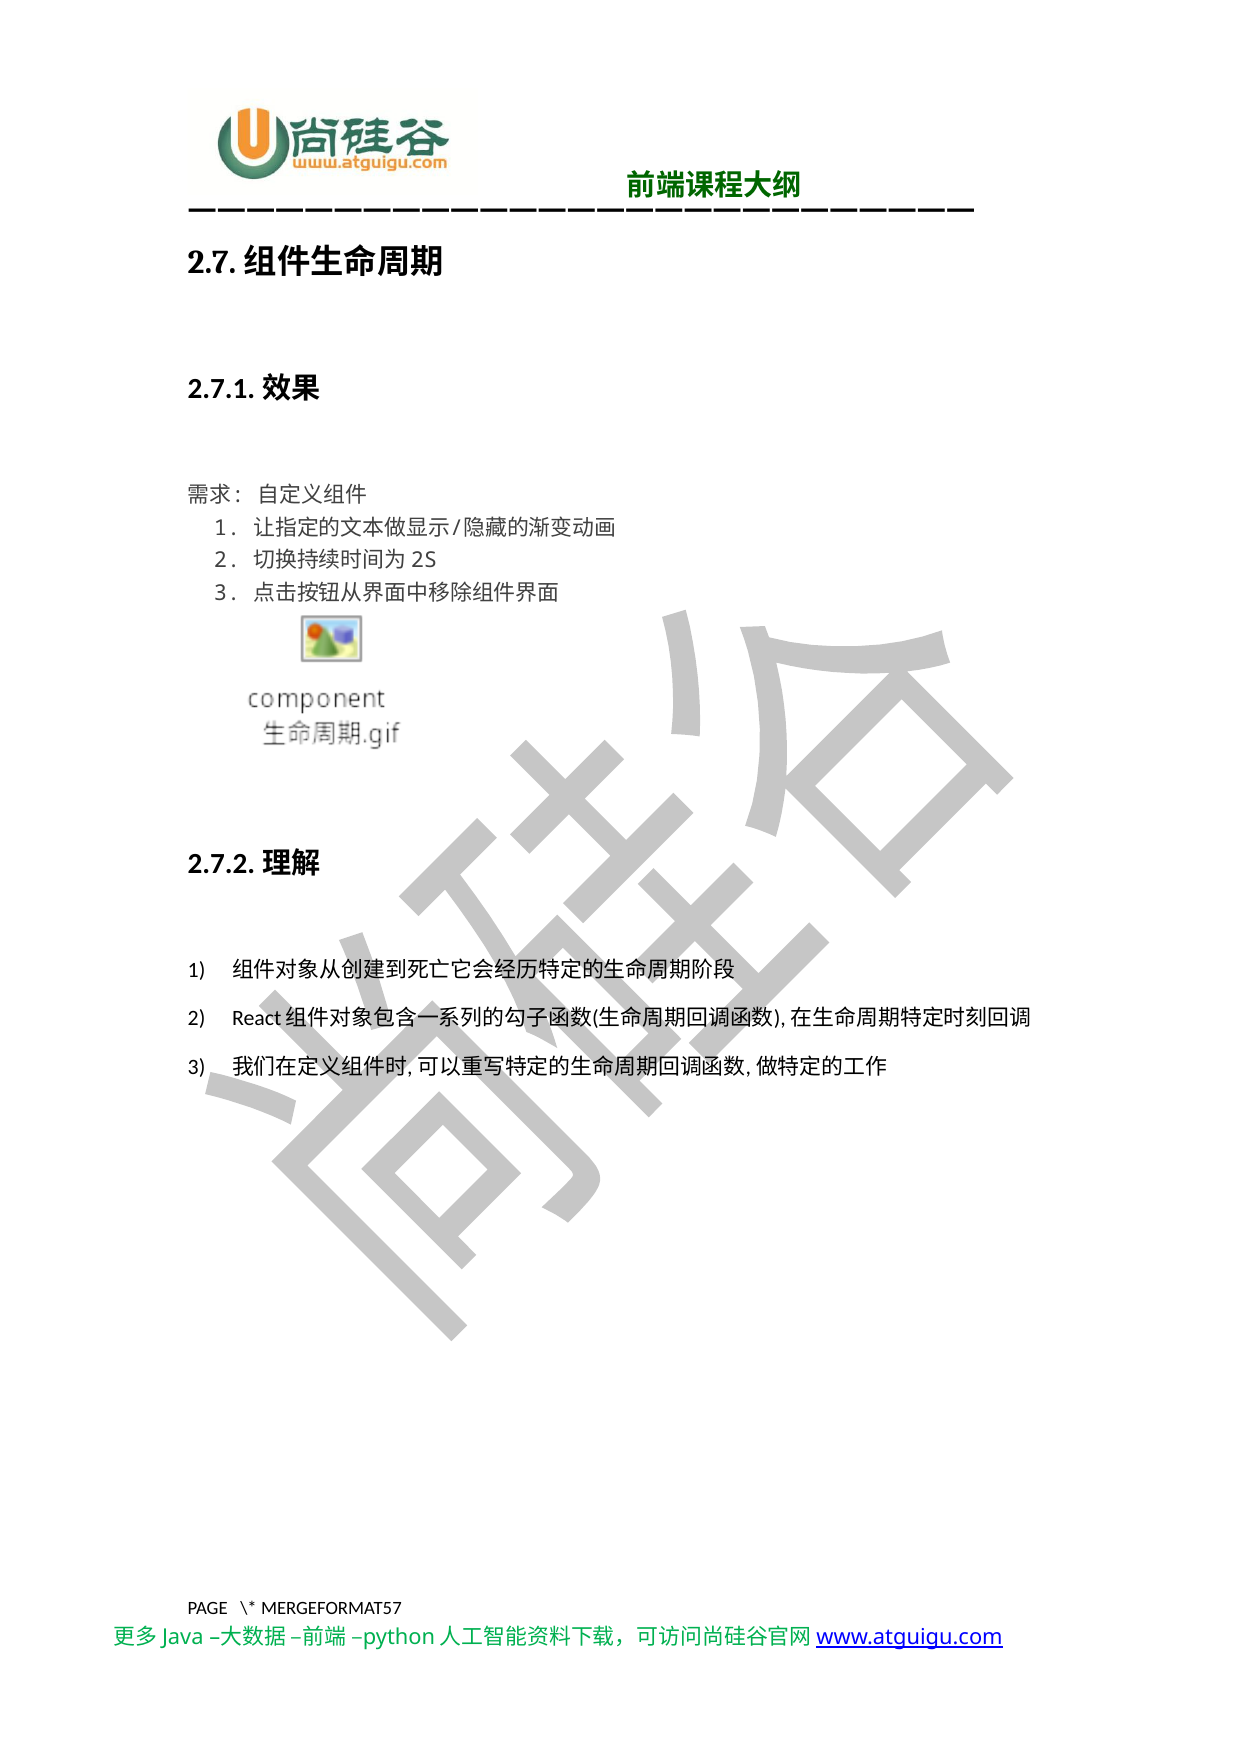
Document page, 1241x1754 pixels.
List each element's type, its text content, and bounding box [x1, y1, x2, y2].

list 我们在定义组件时, 可以重写特定的生命周期回调函数, 做特定的工作 [187, 1048, 1053, 1081]
subtitle 2.7.2. 理解 [187, 829, 1053, 894]
picture [187, 88, 479, 195]
subtitle 2.7.1. 效果 [187, 354, 1053, 419]
list 组件对象从创建到死亡它会经历特定的生命周期阶段 [187, 952, 1053, 984]
subtitle 2.7. 组件生命周期 [187, 227, 1053, 292]
list React组件对象包含一系列的勾子函数(生命周期回调函数), 在生命周期特定时刻回调 [187, 1000, 1053, 1032]
text 需求: 自定义组件 1. 让指定的文本做显示/隐藏的渐变动画 2. 切换持续时间为2S 3. 点击按钮从界面中移除组件界面 [187, 477, 1053, 607]
